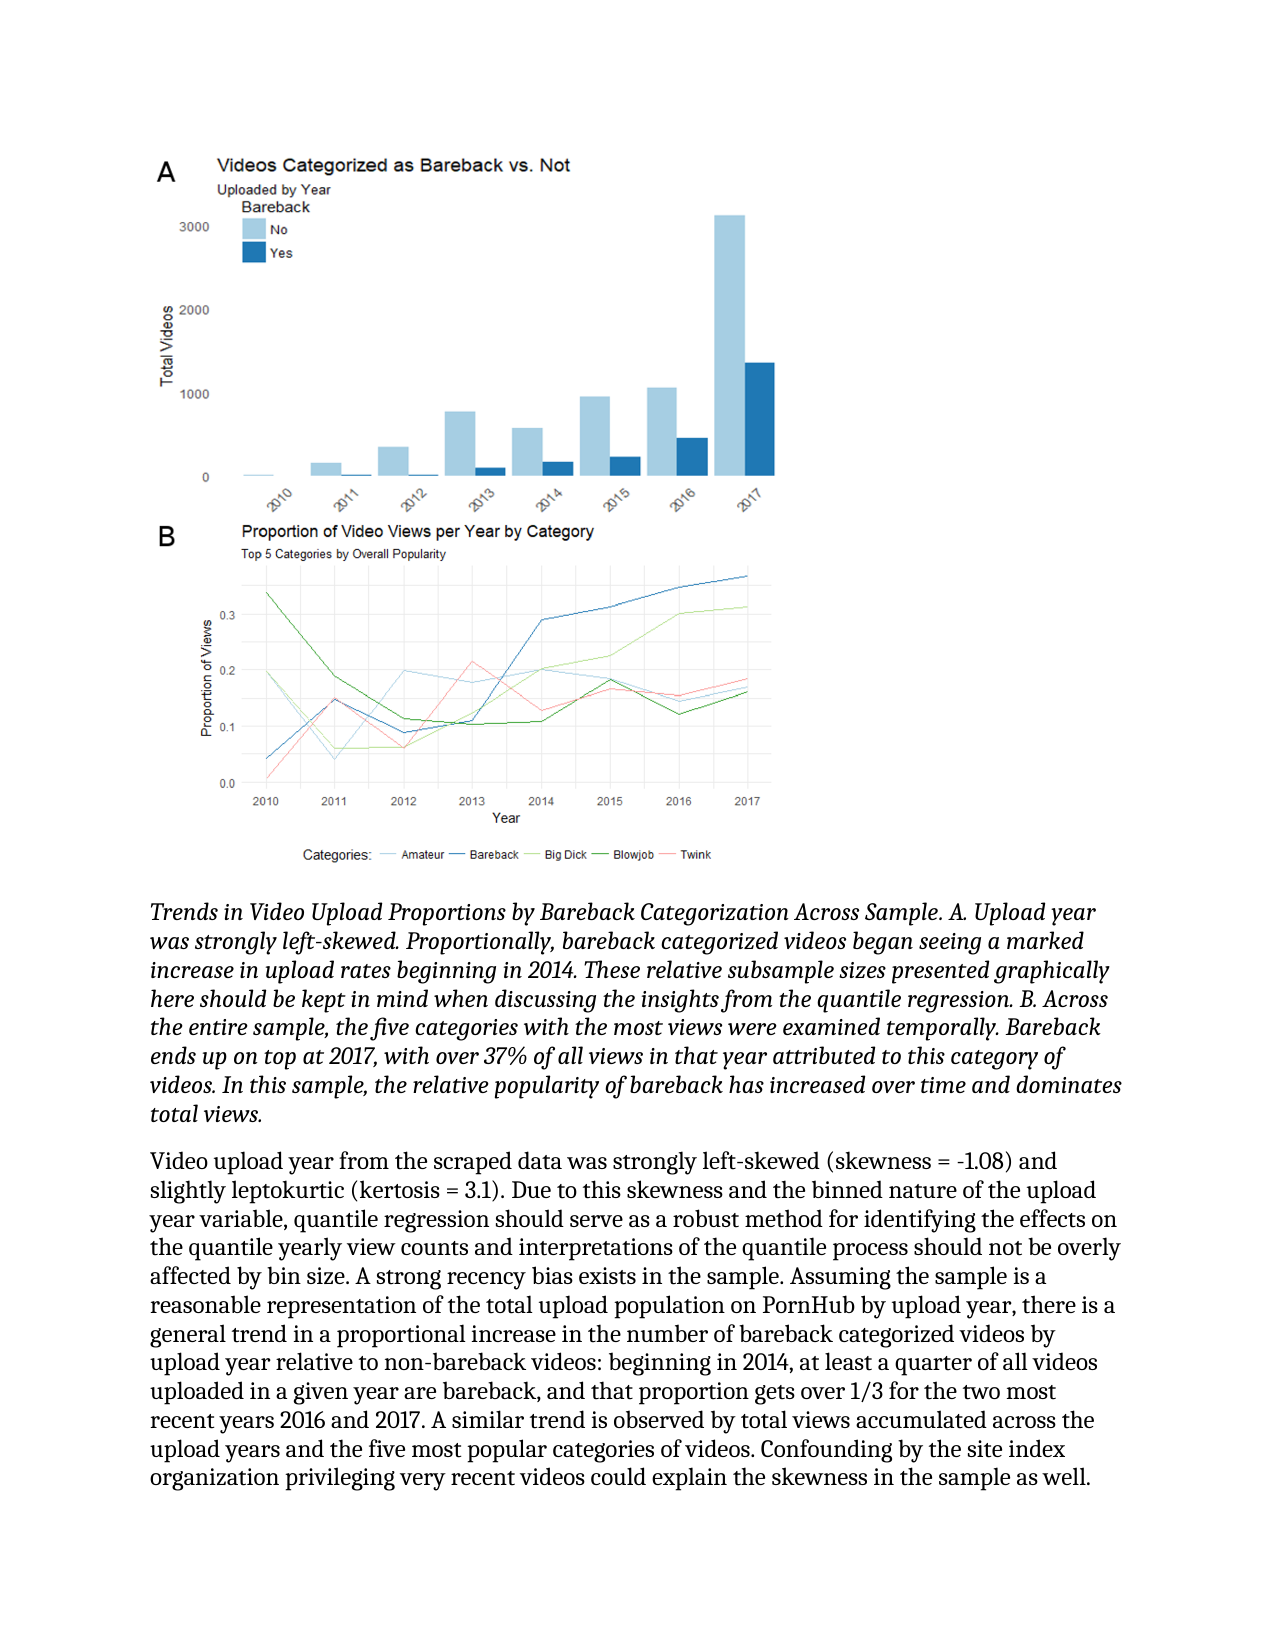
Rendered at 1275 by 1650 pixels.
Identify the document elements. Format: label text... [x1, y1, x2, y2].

picture [150, 150, 810, 878]
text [150, 1147, 1125, 1492]
text Trends in Video Upload Proportions by Bareback Categorization Across Sample. A. Upload year was strongly left-skewed. Proportionally, bareback categorized videos began seeing a marked increase in upload rates beginning in 2014. These relative subsample sizes presented graphically here should be kept in mind when discussing the insights from the quantile regression. B. Across the entire sample, the five categories with the most views were examined temporally. Bareback ends up on top at 2017, with over 37% of all views in that year attributed to this category of videos. In this sample, the relative popularity of bareback has increased over time and dominates total views. [150, 898, 1125, 1128]
